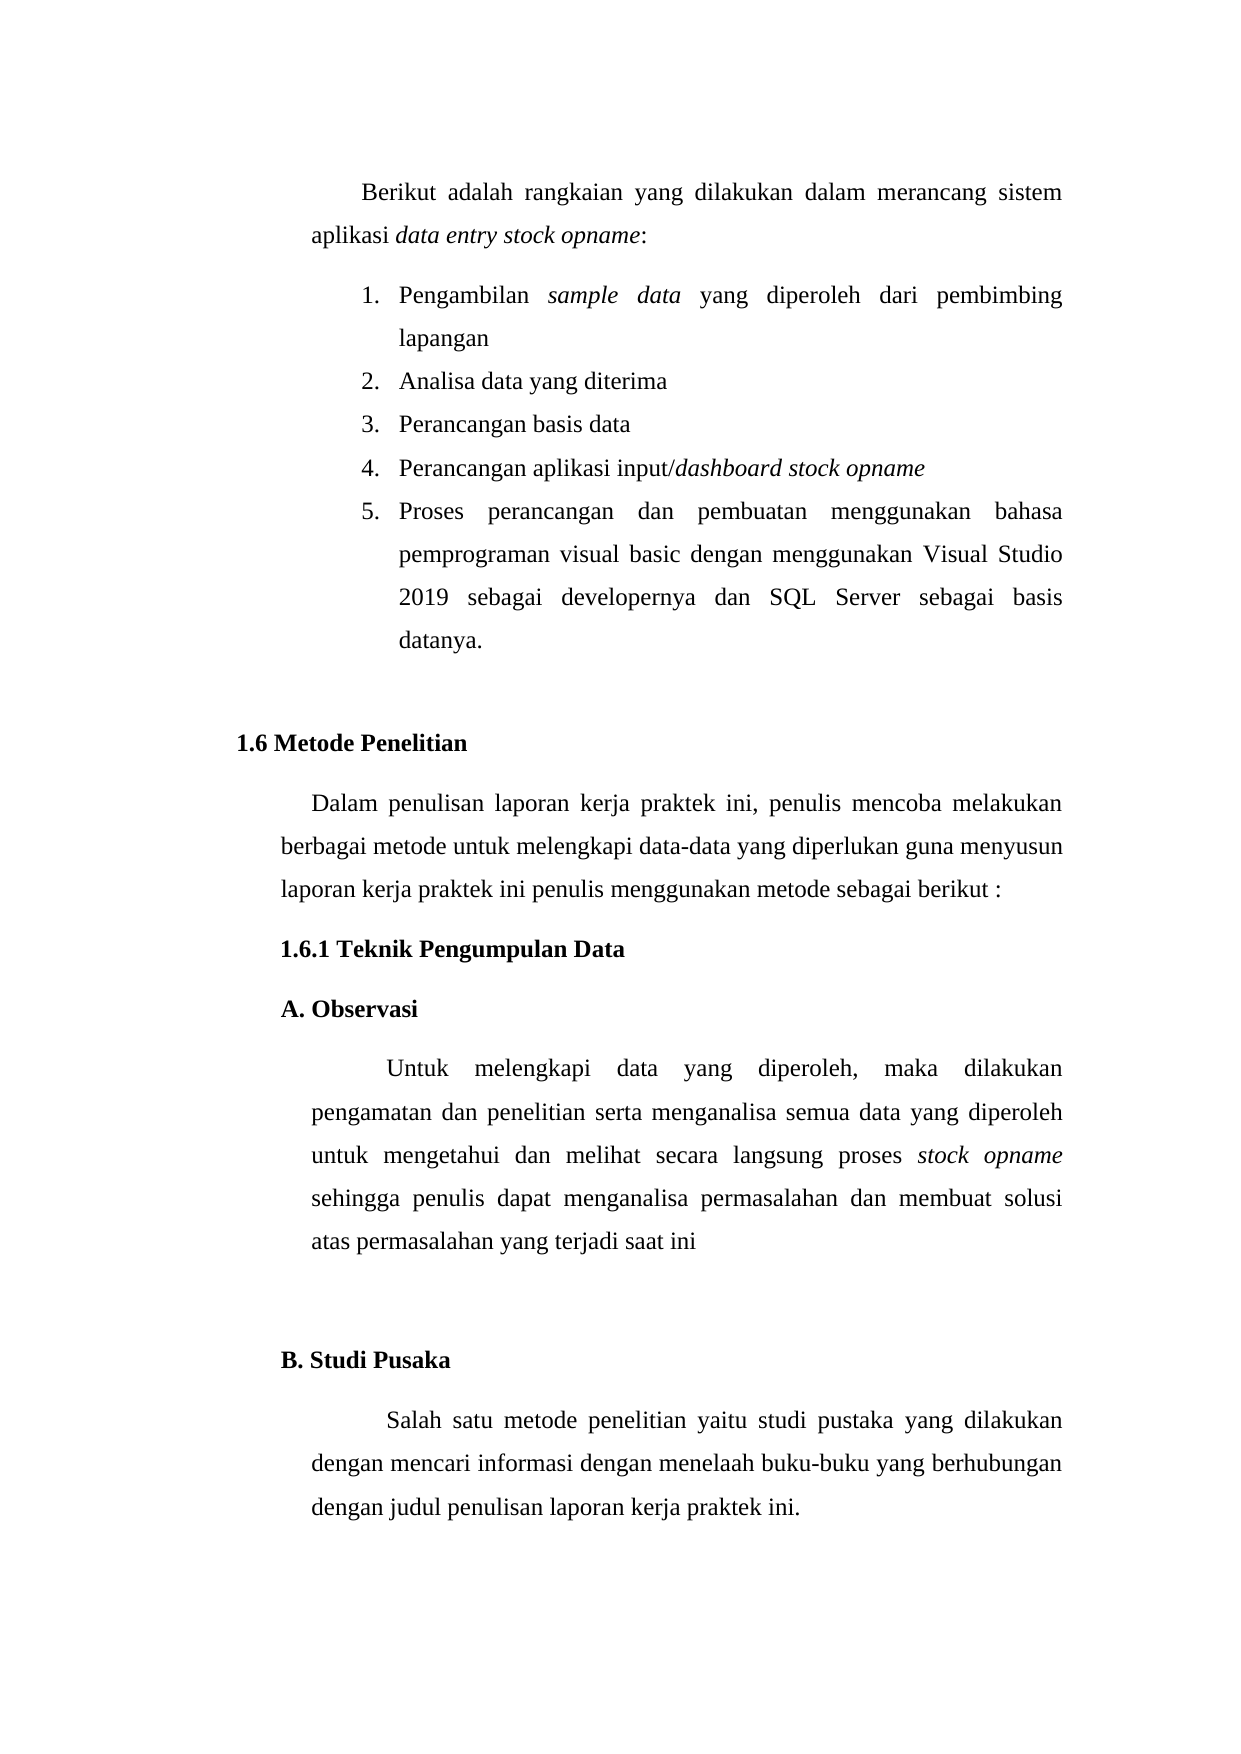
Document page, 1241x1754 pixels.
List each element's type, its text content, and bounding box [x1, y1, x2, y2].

list Perancangan aplikasi input/dashboard stock opname [361, 453, 1063, 481]
list Perancangan basis data [361, 409, 1063, 438]
list Proses perancangan dan pembuatan menggunakan bahasa pemprograman visual basic dengan menggunakan Visual Studio 2019 sebagai developernya dan SQL Server sebagai basis datanya. [361, 496, 1063, 654]
text 1.6.1 Teknik Pengumpulan Data [280, 934, 1063, 963]
text Berikut adalah rangkaian yang dilakukan dalam merancang sistem aplikasi data entry stock opname: [311, 177, 1063, 249]
text B. Studi Pusaka [281, 1346, 1063, 1374]
text Dalam penulisan laporan kerja praktek ini, penulis mencoba melakukan berbagai metode untuk melengkapi data-data yang diperlukan guna menyusun laporan kerja praktek ini penulis menggunakan metode sebagai berikut : [281, 788, 1063, 903]
list Pengambilan sample data yang diperoleh dari pembimbing lapangan [361, 280, 1063, 352]
text 1.6 Metode Penelitian [236, 728, 1063, 757]
text Salah satu metode penelitian yaitu studi pustaka yang dilakukan dengan mencari informasi dengan menelaah buku-buku yang berhubungan dengan judul penulisan laporan kerja praktek ini. [311, 1405, 1063, 1520]
text Untuk melengkapi data yang diperoleh, maka dilakukan pengamatan dan penelitian serta menganalisa semua data yang diperoleh untuk mengetahui dan melihat secara langsung proses stock opname sehingga penulis dapat menganalisa permasalahan dan membuat solusi atas permasalahan yang terjadi saat ini [311, 1053, 1063, 1255]
list Analisa data yang diterima [361, 366, 1063, 395]
text A. Observasi [281, 994, 1063, 1022]
